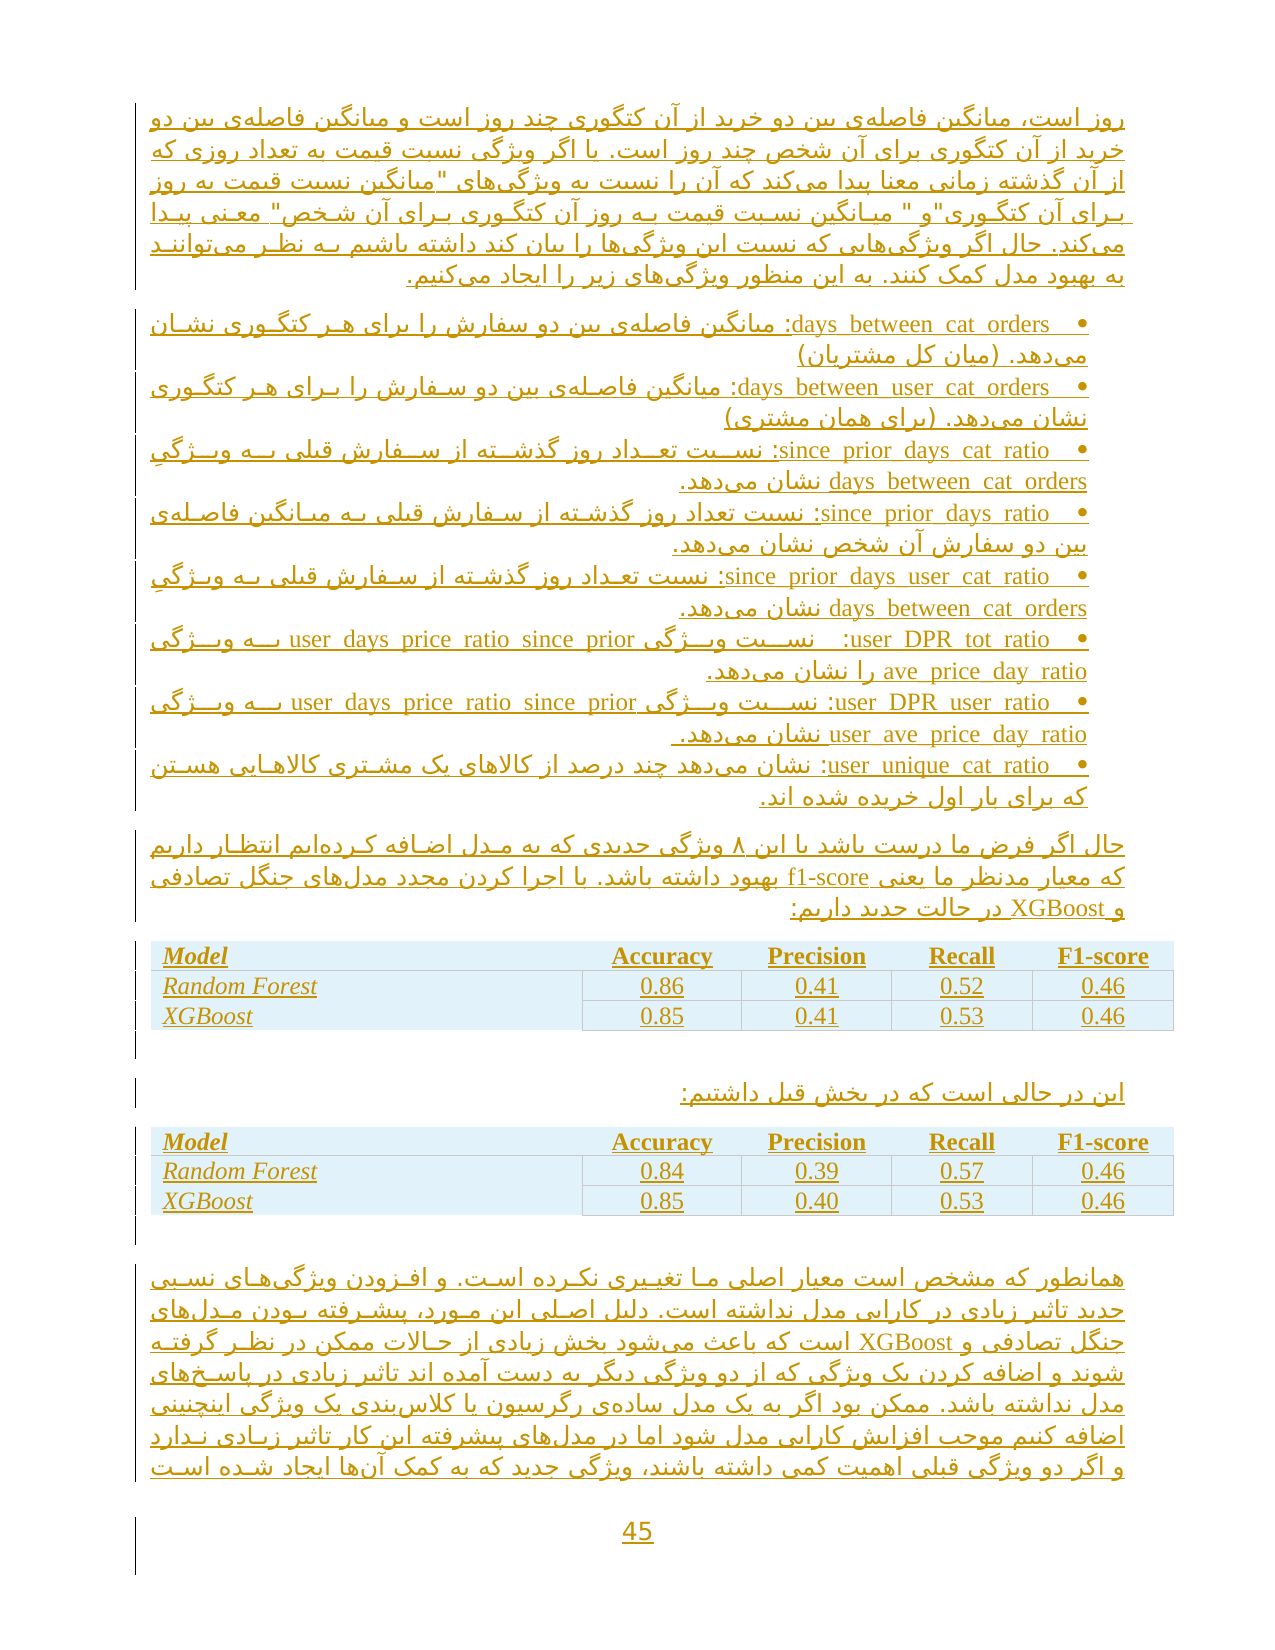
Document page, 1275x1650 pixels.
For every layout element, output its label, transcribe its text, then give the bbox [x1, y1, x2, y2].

text (صفحه۴۴) [150, 1290, 1125, 1320]
text (صفحه۴۴) [150, 1416, 1125, 1446]
text (صفحه۴۴) [150, 1322, 1125, 1352]
text (صفحه۴۴) [150, 1448, 1125, 1478]
text (صفحه۴۴) [150, 1264, 1125, 1289]
text (صفحه۴۴) [150, 1353, 1125, 1383]
text (صفحه۴۴) [150, 1385, 1125, 1415]
